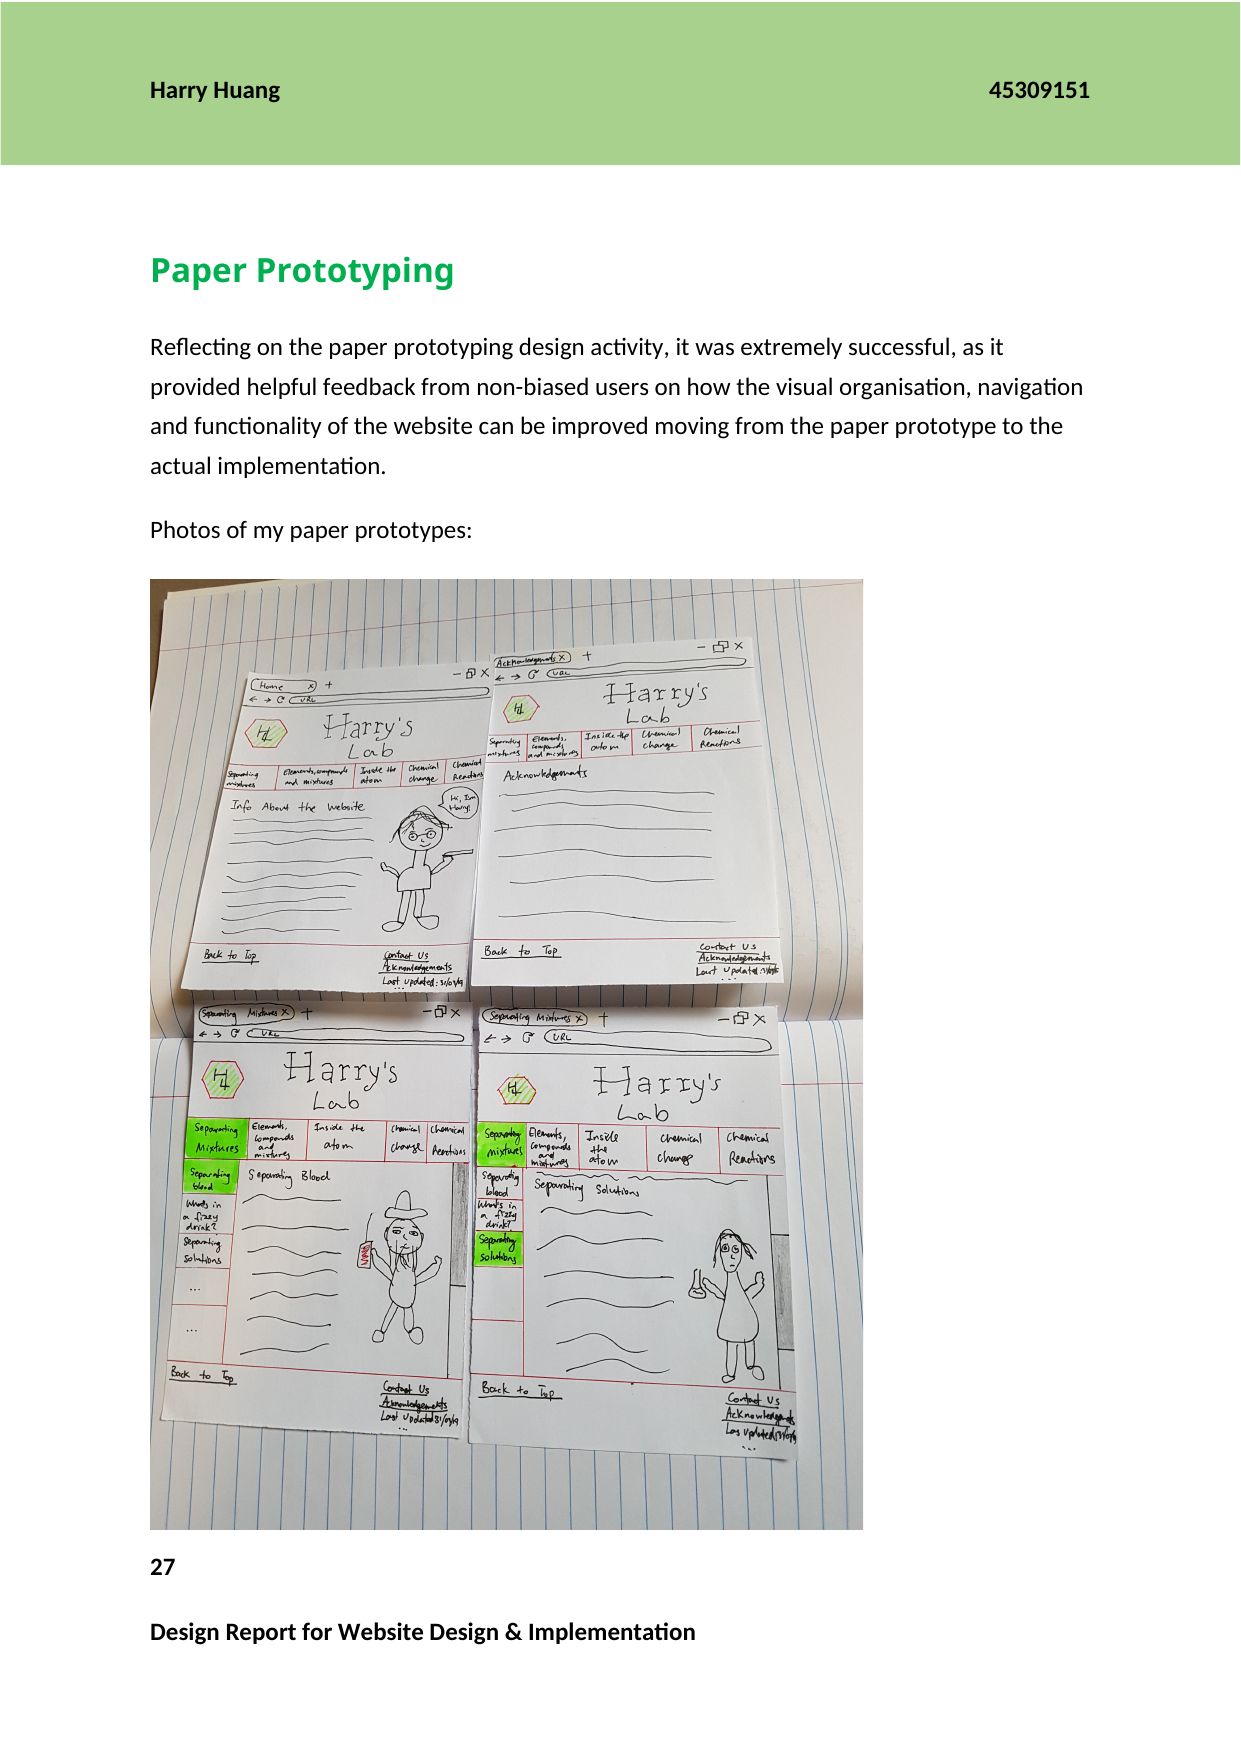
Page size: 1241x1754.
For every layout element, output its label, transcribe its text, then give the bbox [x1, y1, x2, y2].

text Reflecting on the paper prototyping design activity, it was extremely successful, as it provided helpful feedback from non-biased users on how the visual organisation, navigation and functionality of the website can be improved moving from the paper prototype to the actual implementation. [150, 331, 1090, 481]
text Photos of my paper prototypes: [150, 514, 1090, 545]
subtitle Paper Prototyping [150, 247, 1090, 293]
picture [150, 579, 864, 1530]
